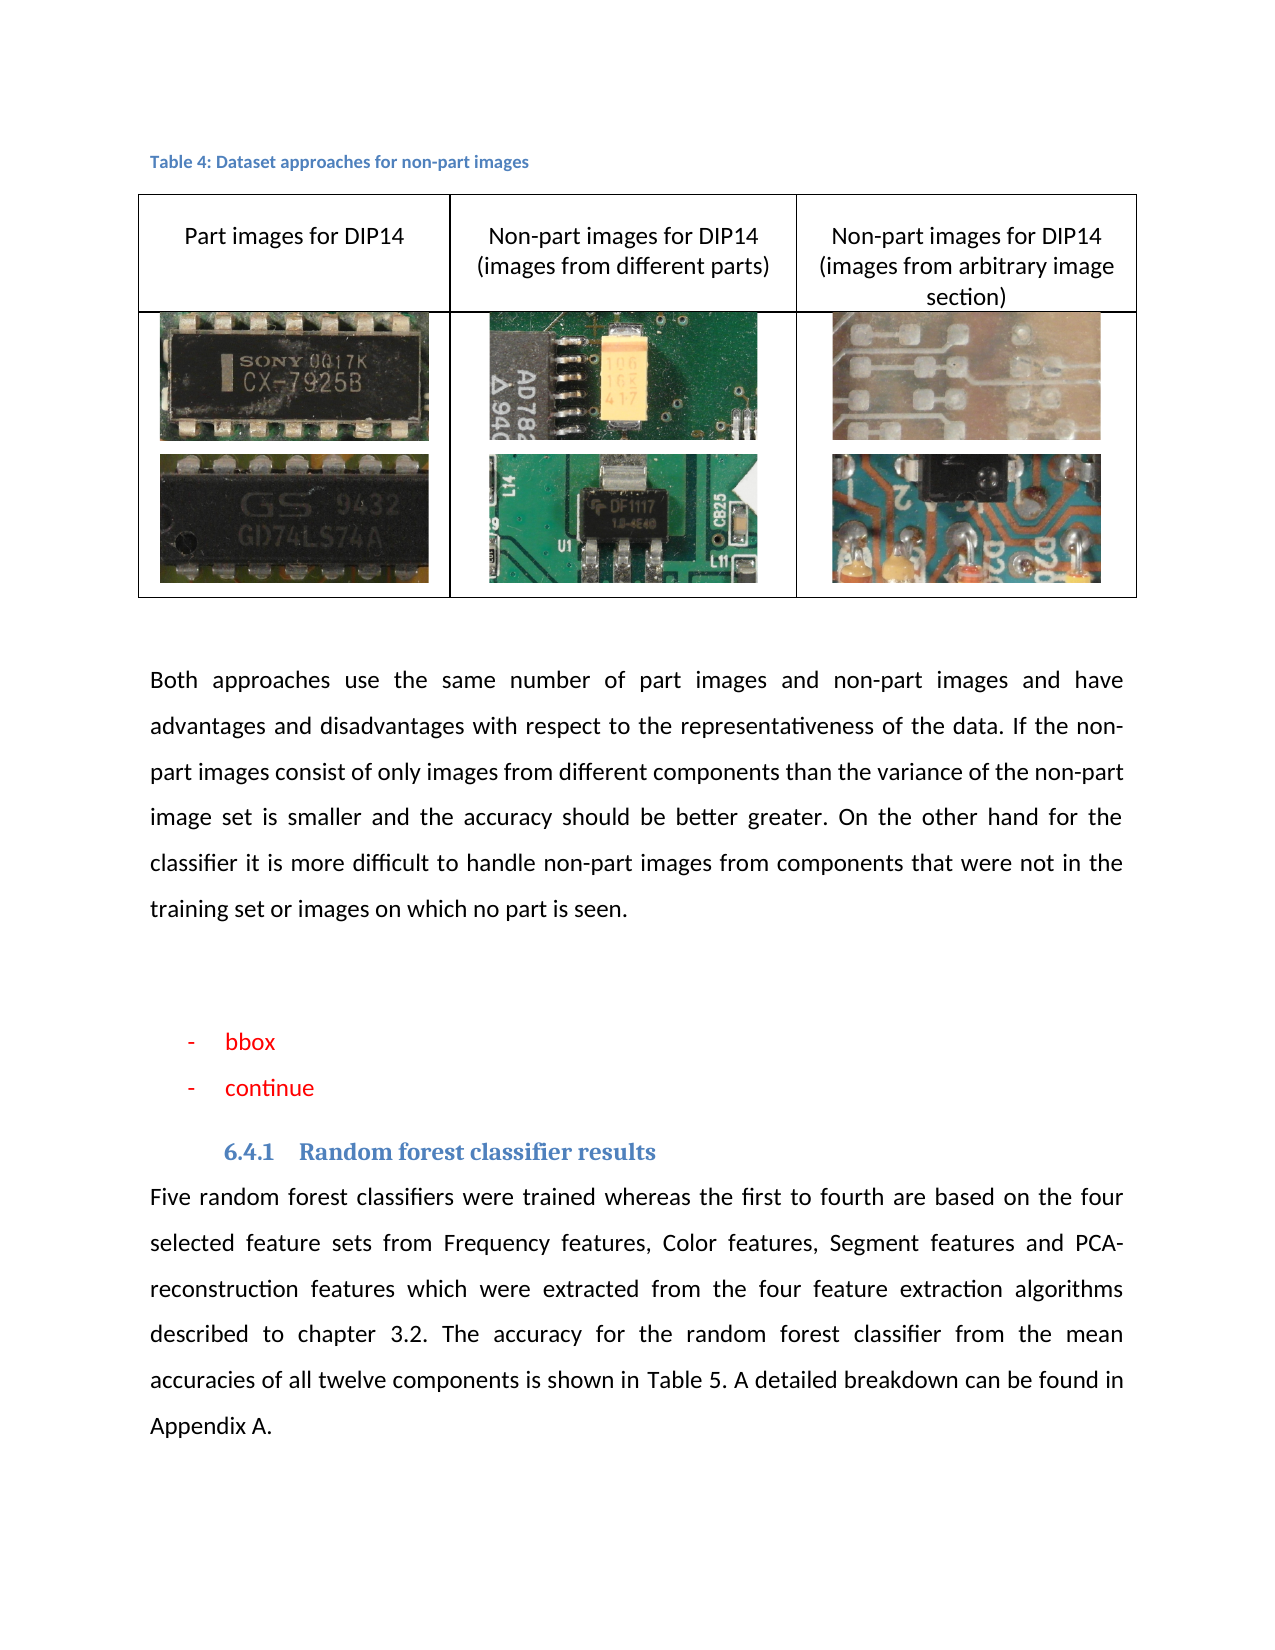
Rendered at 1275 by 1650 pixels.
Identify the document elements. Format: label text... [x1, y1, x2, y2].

table_cell [797, 313, 1136, 455]
picture [832, 454, 1101, 583]
picture [160, 454, 429, 583]
subtitle Random forest classifier results [224, 1138, 1125, 1167]
text Five random forest classifiers were trained whereas the first to fourth are based on the four selected feature sets from Frequency features, Color features, Segment features and PCA-reconstruction features which were extracted from the four feature extraction algorithms described to chapter 3.2. The accuracy for the random forest classifier from the mean accuracies of all twelve components is shown in Table 5. A detailed breakdown can be found in Appendix A. [150, 1181, 1125, 1441]
table_header Non-part images for DIP14 (images from arbitrary image section) [797, 195, 1136, 311]
table_header Non-part images for DIP14 (images from different parts) [451, 195, 796, 311]
table_cell [451, 313, 796, 455]
list bbox [187, 1026, 1125, 1056]
picture [832, 312, 1101, 440]
table_cell [451, 455, 796, 597]
text Both approaches use the same number of part images and non-part images and have advantages and disadvantages with respect to the representativeness of the data. If the non-part images consist of only images from different components than the variance of the non-part image set is smaller and the accuracy should be better greater. On the other hand for the classifier it is more difficult to handle non-part images from components that were not in the training set or images on which no part is seen. [150, 664, 1125, 923]
picture [489, 454, 758, 583]
table_cell [139, 313, 449, 455]
text Table 4: Dataset approaches for non-part images [150, 150, 1125, 173]
table_header Part images for DIP14 [139, 195, 449, 311]
picture [489, 312, 758, 440]
list continue [187, 1072, 1125, 1102]
picture [159, 312, 429, 441]
table_cell [139, 455, 449, 597]
table_cell [797, 455, 1136, 597]
